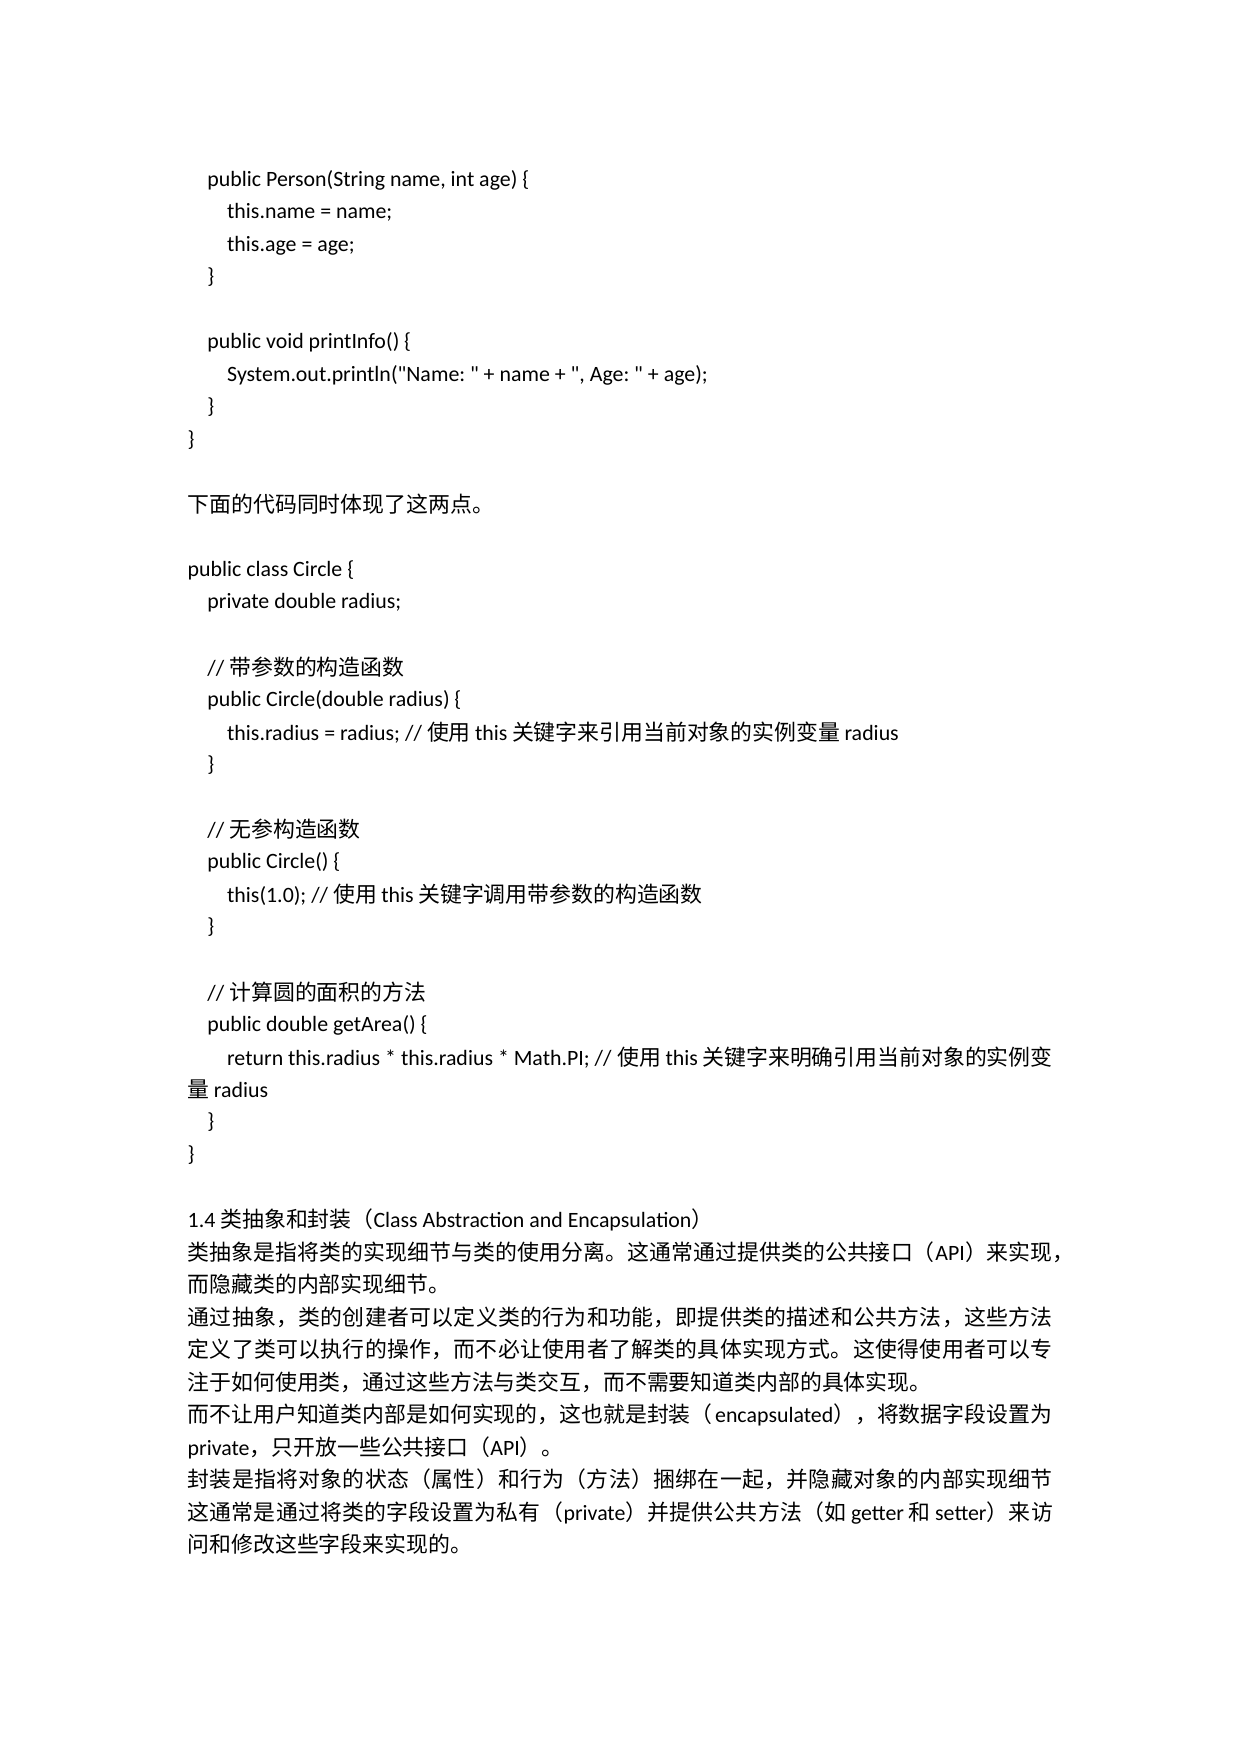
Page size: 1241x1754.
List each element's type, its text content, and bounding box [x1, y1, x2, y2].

text this(1.0); // 使用this关键字调用带参数的构造函数 [187, 877, 1053, 909]
text // 无参构造函数 [187, 812, 1053, 844]
text 封装是指将对象的状态（属性）和行为（方法）捆绑在一起，并隐藏对象的内部实现细节。这通常是通过将类的字段设置为私有（private）并提供公共方法（如getter和setter）来访问和修改这些字段来实现的。 [187, 1462, 1053, 1559]
text // 带参数的构造函数 [187, 649, 1053, 682]
text public Circle() { [187, 844, 1053, 877]
text this.name = name; [187, 194, 1053, 227]
text 1.4 类抽象和封装（Class Abstraction and Encapsulation） [187, 1202, 1053, 1234]
text 下面的代码同时体现了这两点。 [187, 487, 1053, 519]
text } [187, 259, 1053, 292]
text } [187, 1137, 1053, 1169]
text System.out.println("Name: " + name + ", Age: " + age); [187, 357, 1053, 389]
text return this.radius * this.radius * Math.PI; // 使用this关键字来明确引用当前对象的实例变量radius [187, 1039, 1053, 1104]
text 而不让用户知道类内部是如何实现的，这也就是封装（encapsulated），将数据字段设置为private，只开放一些公共接口（API）。 [187, 1397, 1053, 1462]
text this.radius = radius; // 使用this关键字来引用当前对象的实例变量radius [187, 714, 1053, 747]
text public class Circle { [187, 552, 1053, 584]
text public void printInfo() { [187, 324, 1053, 357]
text // 计算圆的面积的方法 [187, 974, 1053, 1007]
text 类抽象是指将类的实现细节与类的使用分离。这通常通过提供类的公共接口（API）来实现，而隐藏类的内部实现细节。 [187, 1234, 1053, 1299]
text private double radius; [187, 584, 1053, 617]
text public double getArea() { [187, 1007, 1053, 1039]
text } [187, 422, 1053, 454]
text 通过抽象，类的创建者可以定义类的行为和功能，即提供类的描述和公共方法，这些方法定义了类可以执行的操作，而不必让使用者了解类的具体实现方式。这使得使用者可以专注于如何使用类，通过这些方法与类交互，而不需要知道类内部的具体实现。 [187, 1299, 1053, 1397]
text public Person(String name, int age) { [187, 162, 1053, 194]
text } [187, 909, 1053, 942]
text public Circle(double radius) { [187, 682, 1053, 714]
text } [187, 747, 1053, 779]
text } [187, 1104, 1053, 1137]
text } [187, 389, 1053, 422]
text this.age = age; [187, 227, 1053, 259]
